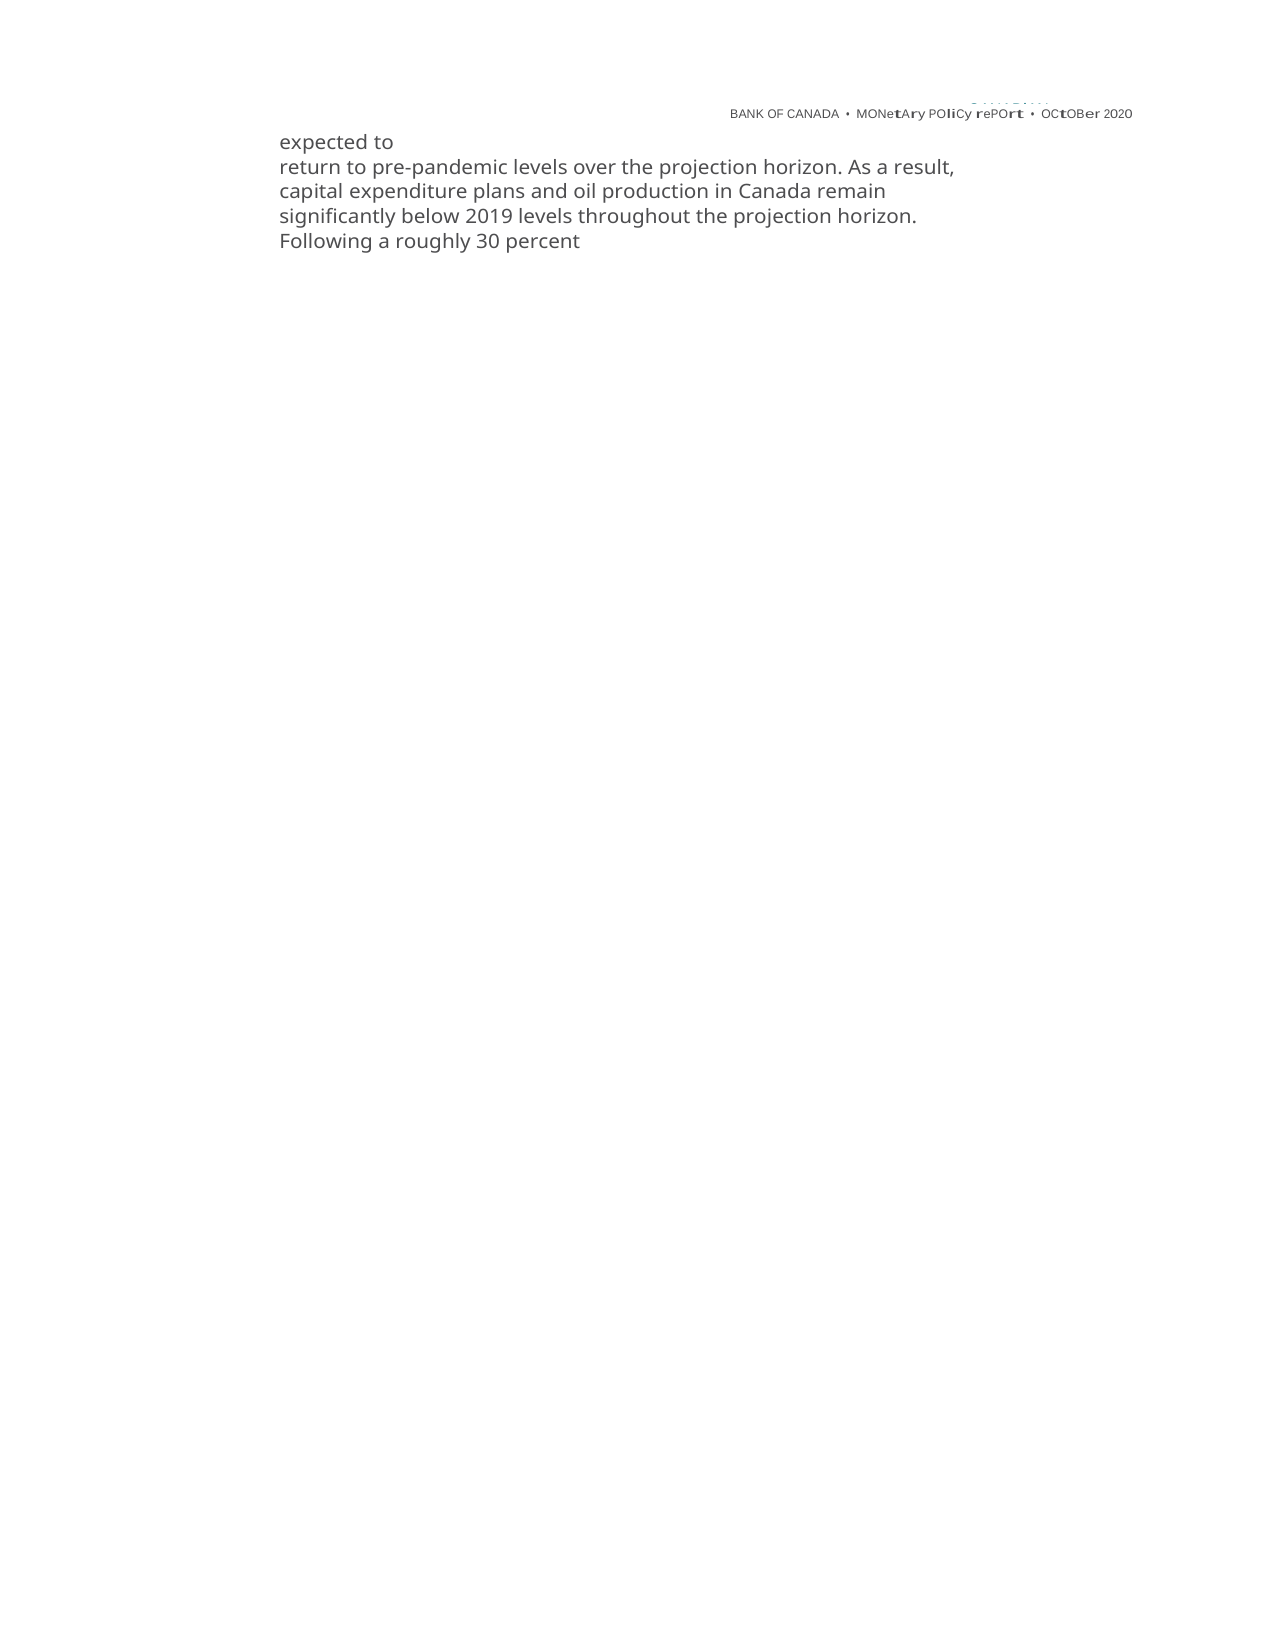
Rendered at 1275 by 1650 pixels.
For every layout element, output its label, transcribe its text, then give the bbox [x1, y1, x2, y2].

text return to pre-pandemic levels over the projection horizon. As a result, capital expenditure plans and oil production in Canada remain significantly below 2019 levels throughout the projection horizon. Following a roughly 30 percent [279, 154, 996, 254]
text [279, 129, 962, 154]
